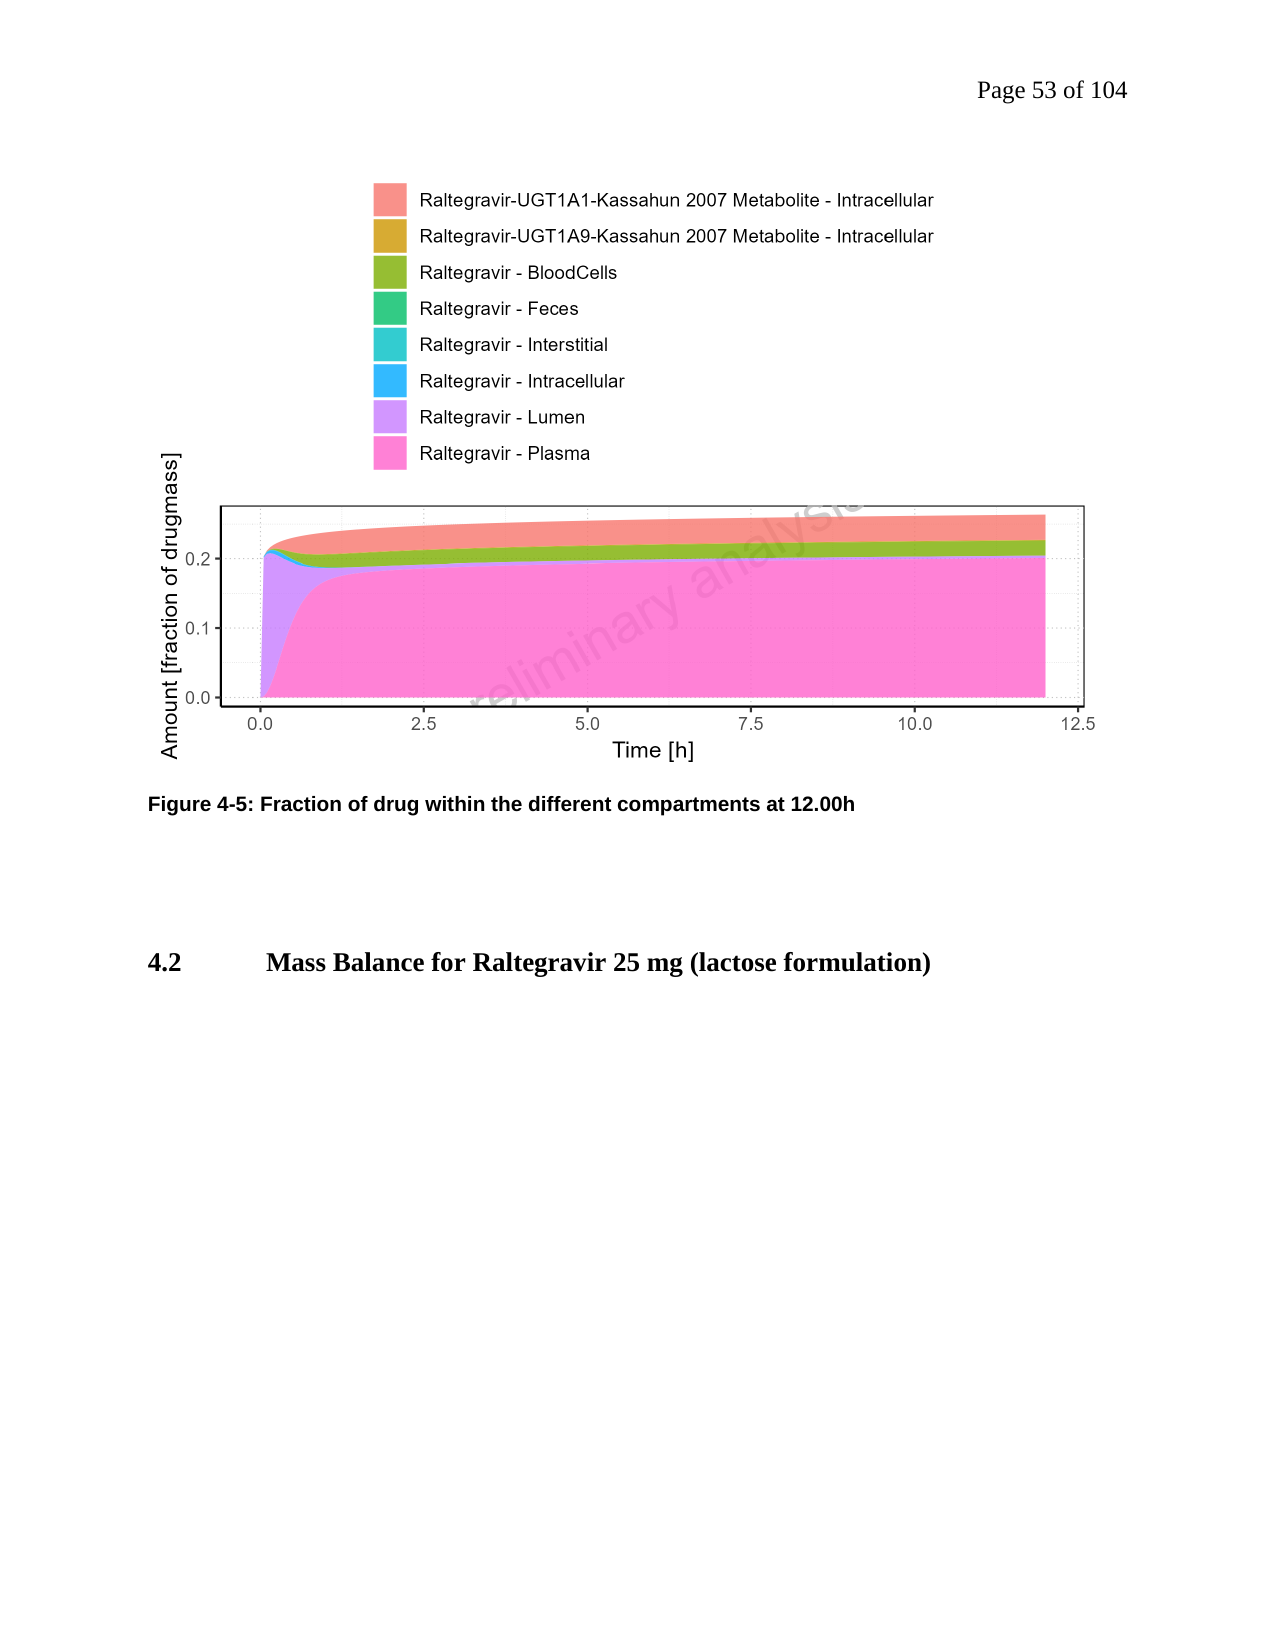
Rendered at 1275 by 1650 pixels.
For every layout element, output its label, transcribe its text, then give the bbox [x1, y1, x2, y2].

picture [147, 147, 1096, 771]
text Figure 4-5: Fraction of drug within the different compartments at 12.00h [148, 792, 1127, 816]
subtitle Mass Balance for Raltegravir 25 mg (lactose formulation) [148, 946, 1127, 977]
